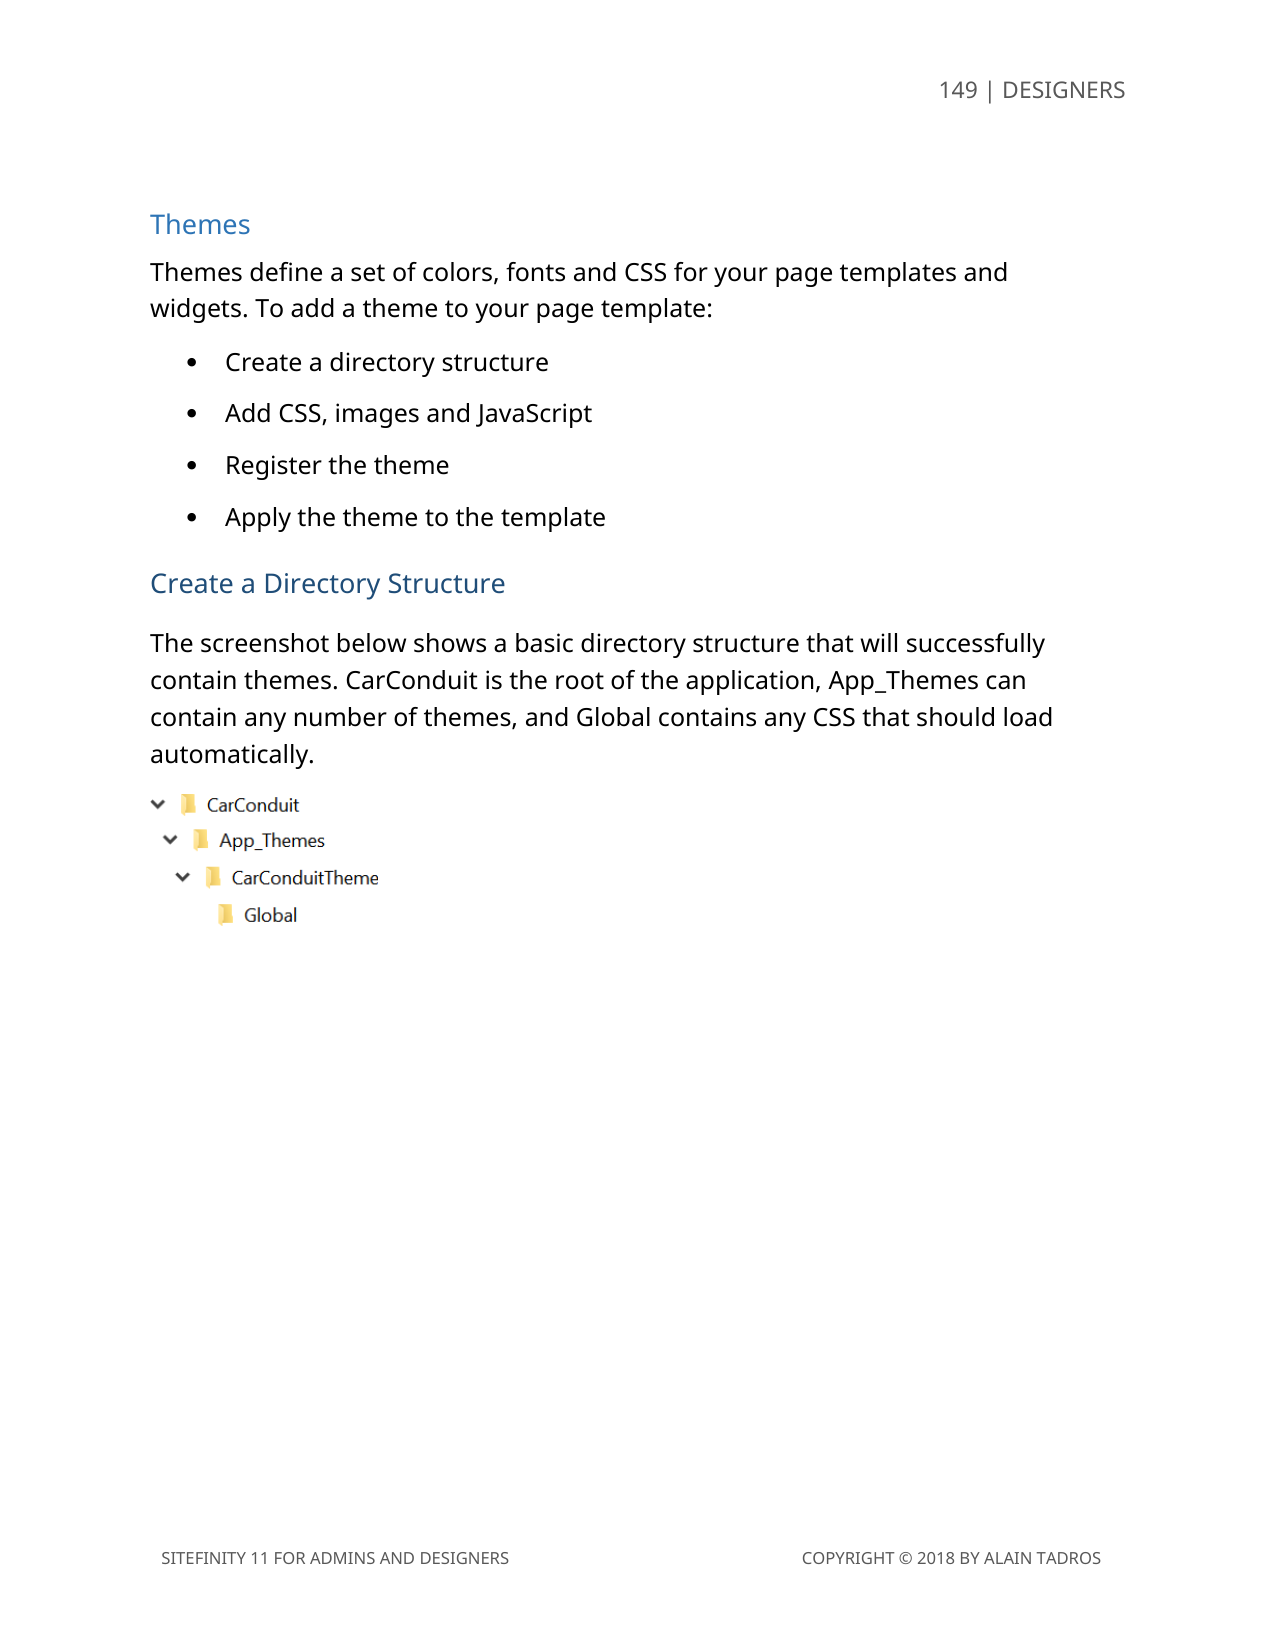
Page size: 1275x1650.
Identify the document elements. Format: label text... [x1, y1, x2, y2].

subtitle Themes [150, 205, 1275, 242]
text Themes define a set of colors, fonts and CSS for your page templates and widgets. To add a theme to your page template: [150, 254, 1093, 325]
text The screenshot below shows a basic directory structure that will successfully contain themes. CarConduit is the root of the application, App_Themes can contain any number of themes, and Global contains any CSS that should load automatically. [150, 626, 1116, 770]
picture [150, 794, 378, 926]
list Apply the theme to the template [187, 499, 1275, 533]
text Create a Directory Structure [150, 564, 1275, 601]
list Add CSS, images and JavaScript [187, 396, 1275, 430]
list Register the theme [187, 448, 1275, 482]
text 149 | DESIGNERS [0, 74, 1126, 106]
list Create a directory structure [187, 344, 1275, 379]
